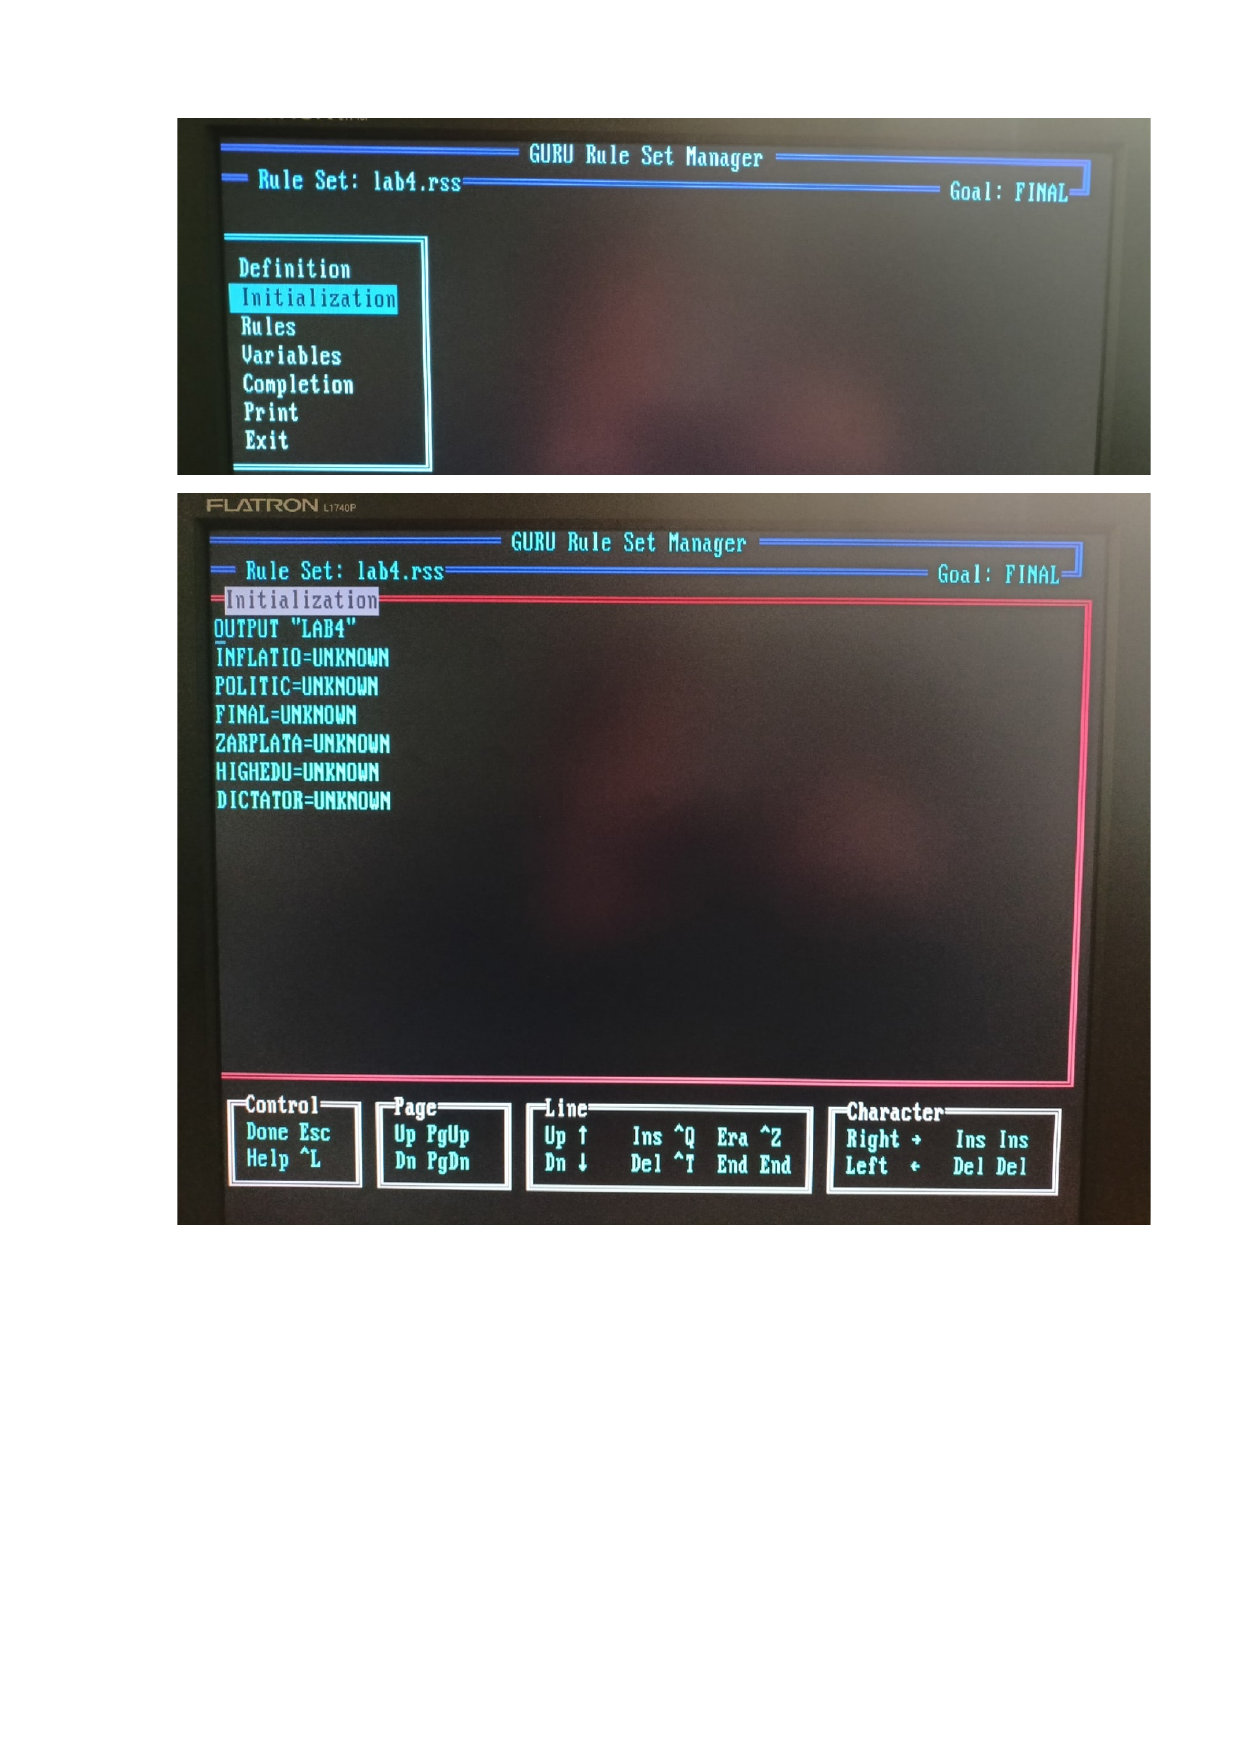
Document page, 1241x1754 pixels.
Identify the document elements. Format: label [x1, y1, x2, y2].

picture [177, 493, 1151, 1225]
picture [177, 118, 1151, 475]
